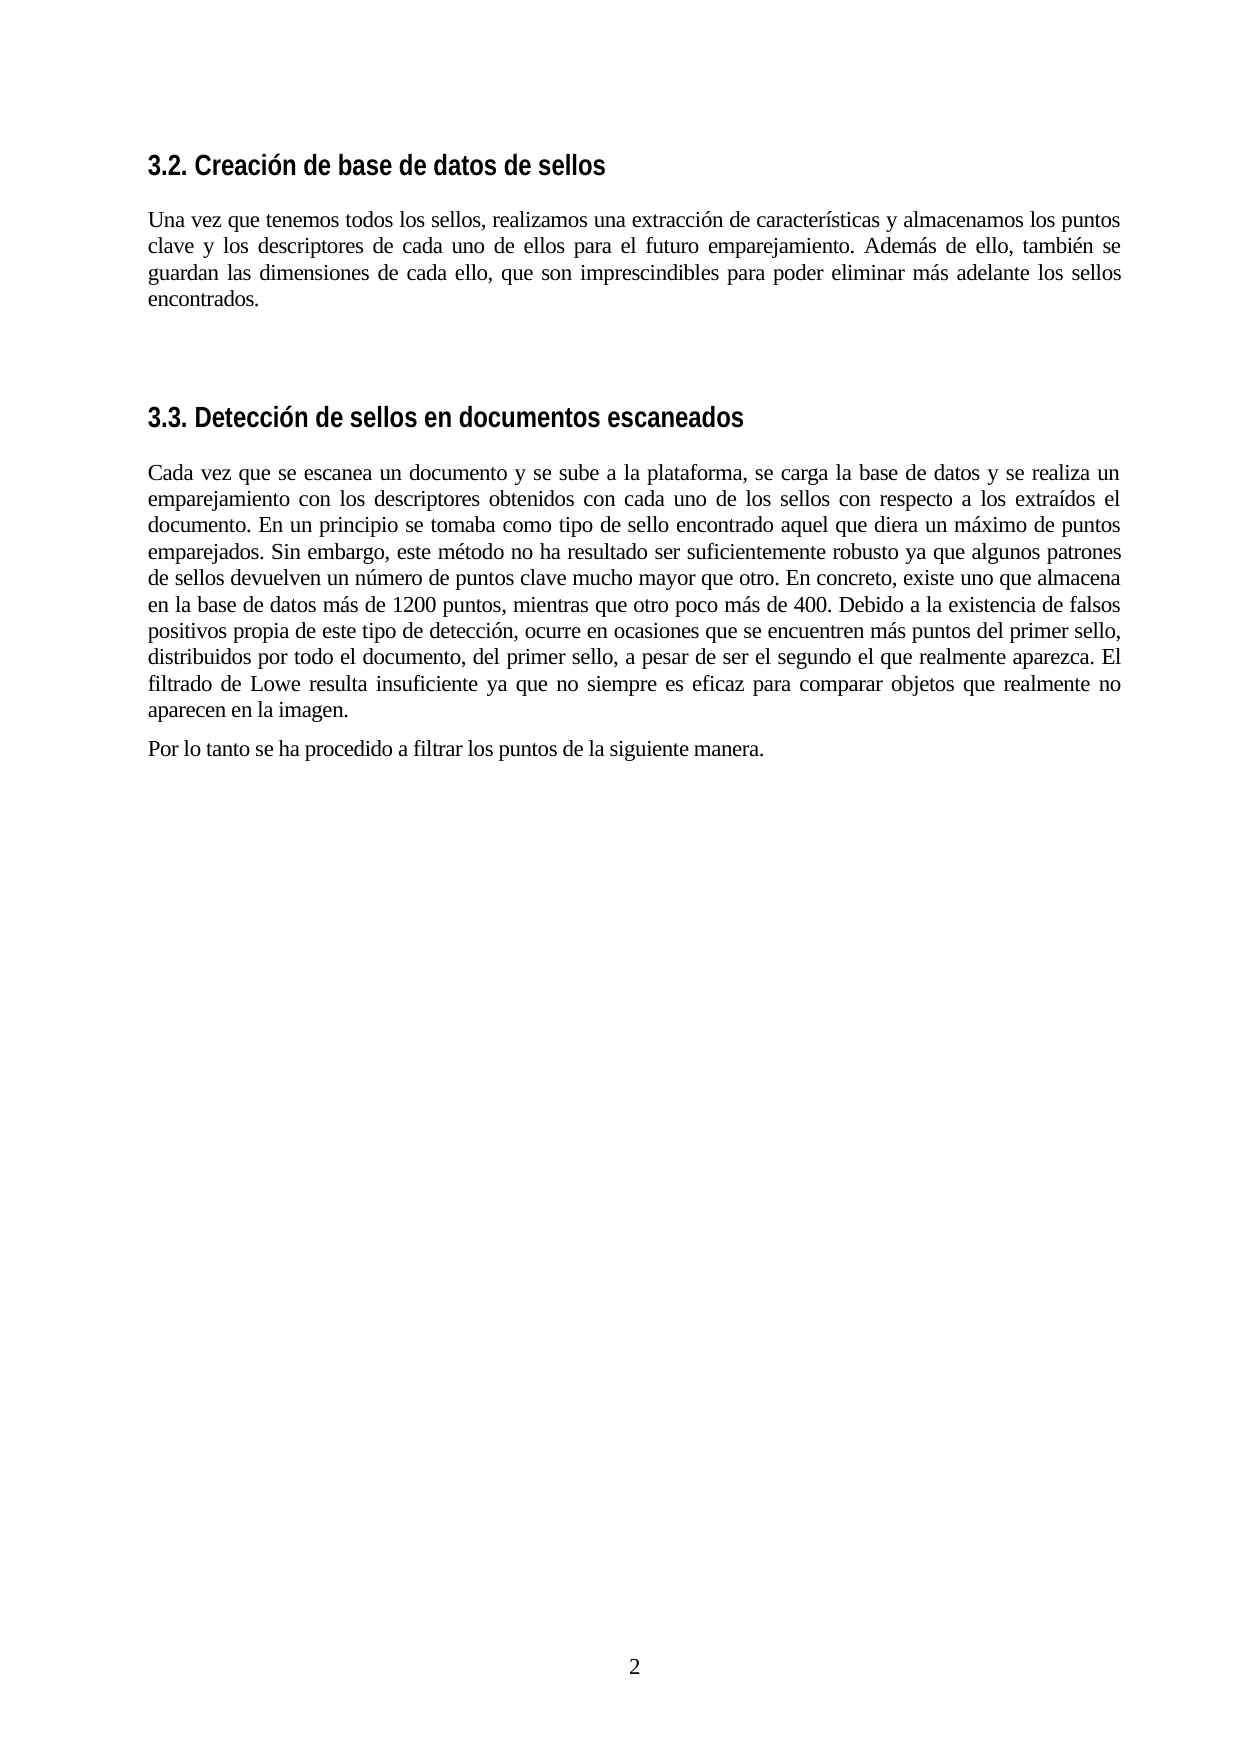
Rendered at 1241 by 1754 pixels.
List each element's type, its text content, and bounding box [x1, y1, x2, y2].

text Por lo tanto se ha procedido a filtrar los puntos de la siguiente manera. [148, 735, 1122, 761]
subtitle Creación de base de datos de sellos [148, 148, 1122, 181]
text Cada vez que se escanea un documento y se sube a la plataforma, se carga la base de datos y se realiza un emparejamiento con los descriptores obtenidos con cada uno de los sellos con respecto a los extraídos el documento. En un principio se tomaba como tipo de sello encontrado aquel que diera un máximo de puntos emparejados. Sin embargo, este método no ha resultado ser suficientemente robusto ya que algunos patrones de sellos devuelven un número de puntos clave mucho mayor que otro. En concreto, existe uno que almacena en la base de datos más de 1200 puntos, mientras que otro poco más de 400. Debido a la existencia de falsos positivos propia de este tipo de detección, ocurre en ocasiones que se encuentren más puntos del primer sello, distribuidos por todo el documento, del primer sello, a pesar de ser el segundo el que realmente aparezca. El filtrado de Lowe resulta insuficiente ya que no siempre es eficaz para comparar objetos que realmente no aparecen en la imagen. [148, 459, 1122, 722]
subtitle Detección de sellos en documentos escaneados [148, 400, 1122, 434]
text Una vez que tenemos todos los sellos, realizamos una extracción de características y almacenamos los puntos clave y los descriptores de cada uno de ellos para el futuro emparejamiento. Además de ello, también se guardan las dimensiones de cada ello, que son imprescindibles para poder eliminar más adelante los sellos encontrados. [148, 206, 1122, 312]
